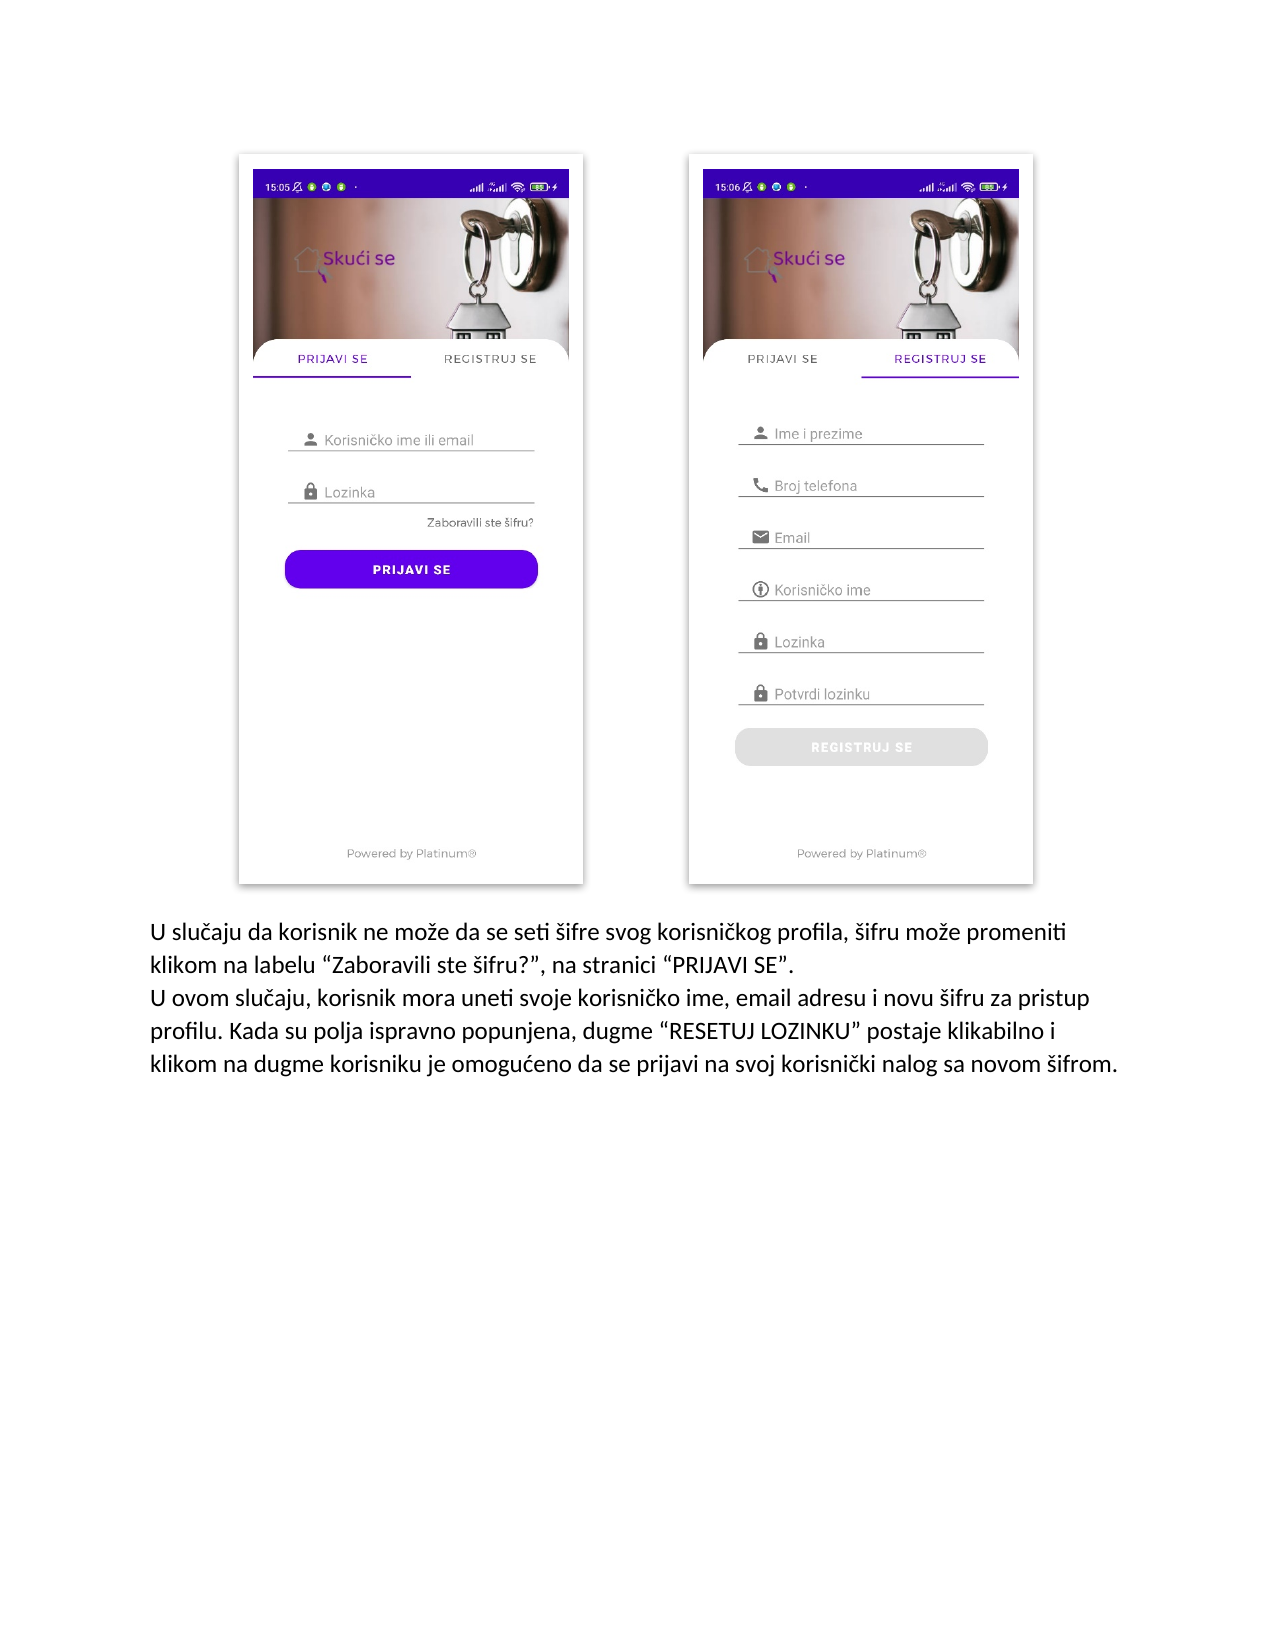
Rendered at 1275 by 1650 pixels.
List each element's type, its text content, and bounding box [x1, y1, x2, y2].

picture [703, 169, 1019, 870]
picture [253, 169, 569, 870]
text U slučaju da korisnik ne može da se seti šifre svog korisničkog profila, šifru može promeniti klikom na labelu “Zaboravili ste šifru?”, na stranici “PRIJAVI SE”. U ovom slučaju, korisnik mora uneti svoje korisničko ime, email adresu i novu šifru za pristup profilu. Kada su polja ispravno popunjena, dugme “RESETUJ LOZINKU” postaje klikabilno i klikom na dugme korisniku je omogućeno da se prijavi na svoj korisnički nalog sa novom šifrom. [150, 916, 1125, 1078]
